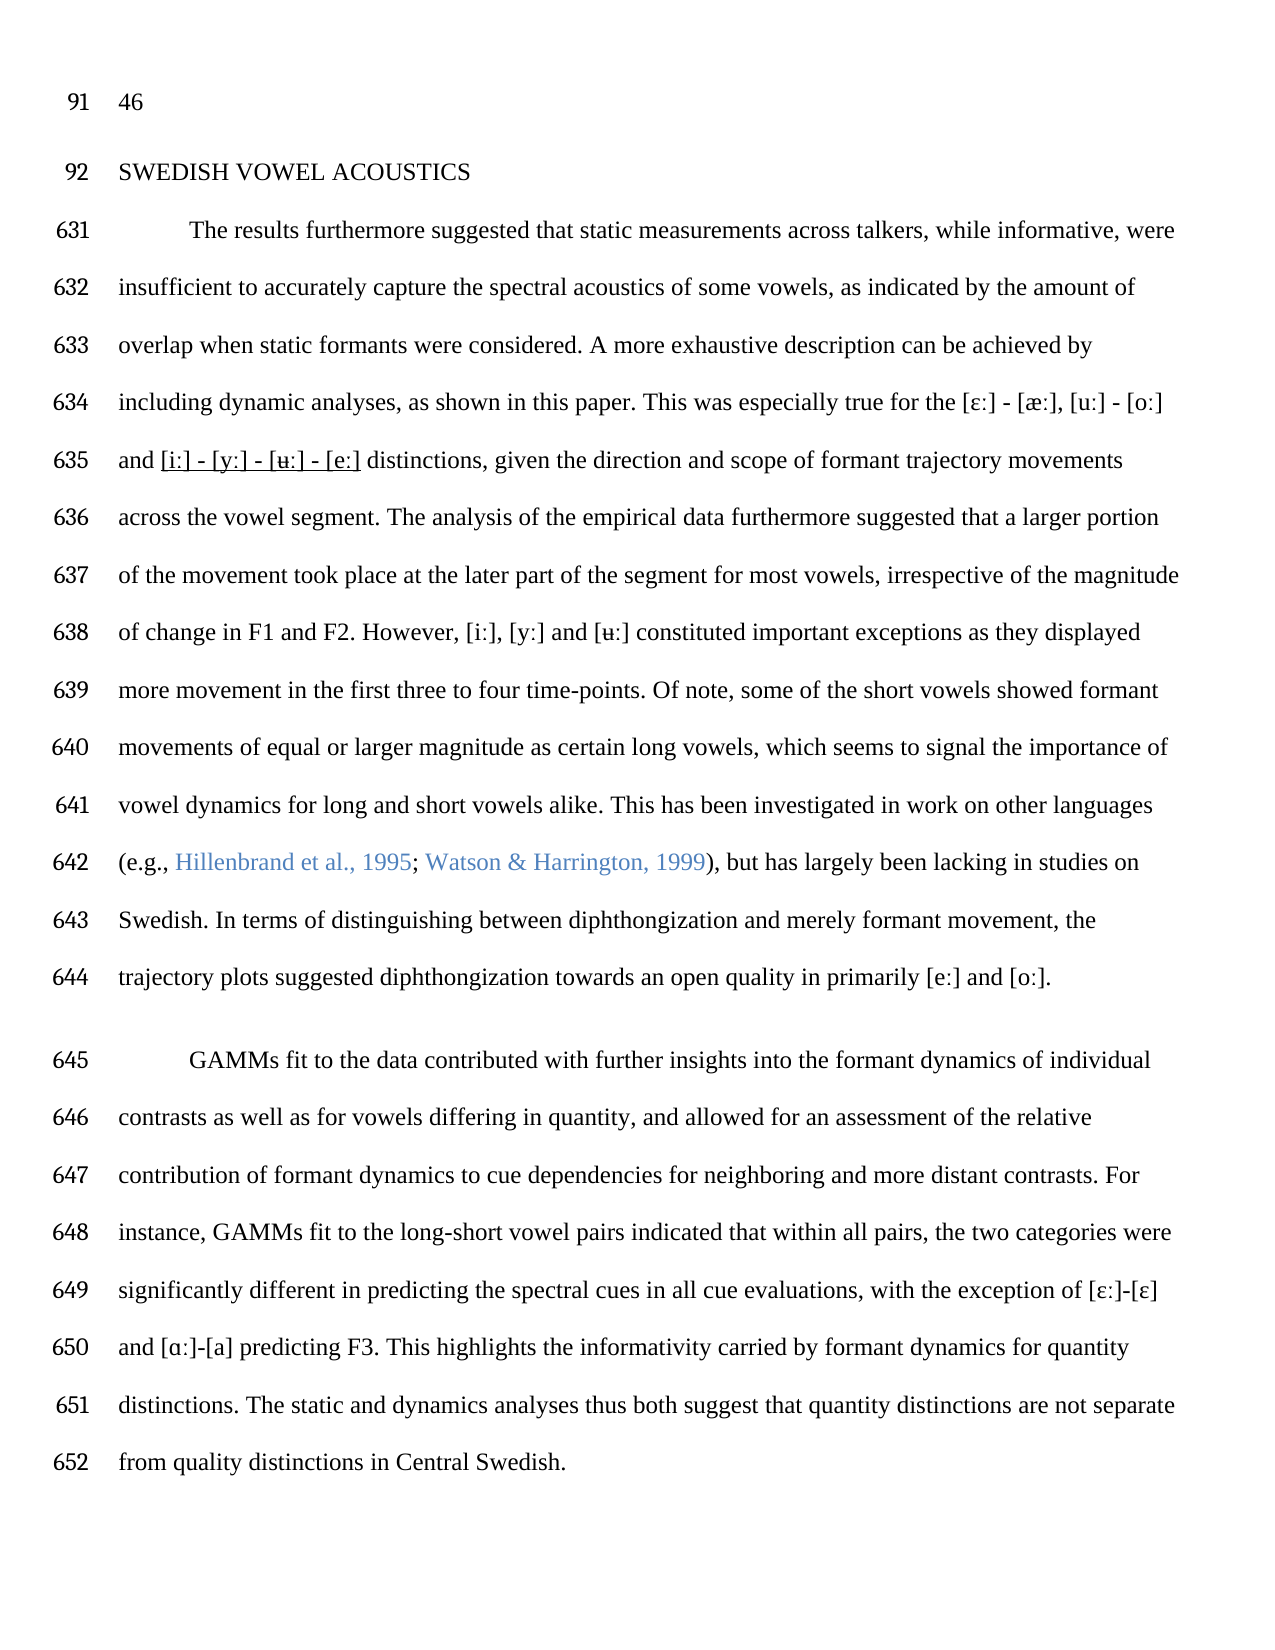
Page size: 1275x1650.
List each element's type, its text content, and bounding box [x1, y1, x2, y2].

text The results furthermore suggested that static measurements across talkers, while informative, were insufficient to accurately capture the spectral acoustics of some vowels, as indicated by the amount of overlap when static formants were considered. A more exhaustive description can be achieved by including dynamic analyses, as shown in this paper. This was especially true for the [ɛː] - [æː], [uː] - [oː] and [iː] - [yː] - [ʉː] - [eː] distinctions, given the direction and scope of formant trajectory movements across the vowel segment. The analysis of the empirical data furthermore suggested that a larger portion of the movement took place at the later part of the segment for most vowels, irrespective of the magnitude of change in F1 and F2. However, [iː], [yː] and [ʉː] constituted important exceptions as they displayed more movement in the first three to four time-points. Of note, some of the short vowels showed formant movements of equal or larger magnitude as certain long vowels, which seems to signal the importance of vowel dynamics for long and short vowels alike. This has been investigated in work on other languages (e.g., Hillenbrand et al., 1995; Watson & Harrington, 1999), but has largely been lacking in studies on Swedish. In terms of distinguishing between diphthongization and merely formant movement, the trajectory plots suggested diphthongization towards an open quality in primarily [eː] and [oː]. [118, 215, 1181, 991]
text GAMMs fit to the data contributed with further insights into the formant dynamics of individual contrasts as well as for vowels differing in quantity, and allowed for an assessment of the relative contribution of formant dynamics to cue dependencies for neighboring and more distant contrasts. For instance, GAMMs fit to the long-short vowel pairs indicated that within all pairs, the two categories were significantly different in predicting the spectral cues in all cue evaluations, with the exception of [ɛː]-[ɛ] and [ɑː]-[a] predicting F3. This highlights the informativity carried by formant dynamics for quantity distinctions. The static and dynamics analyses thus both suggest that quantity distinctions are not separate from quality distinctions in Central Swedish. [118, 1045, 1181, 1476]
